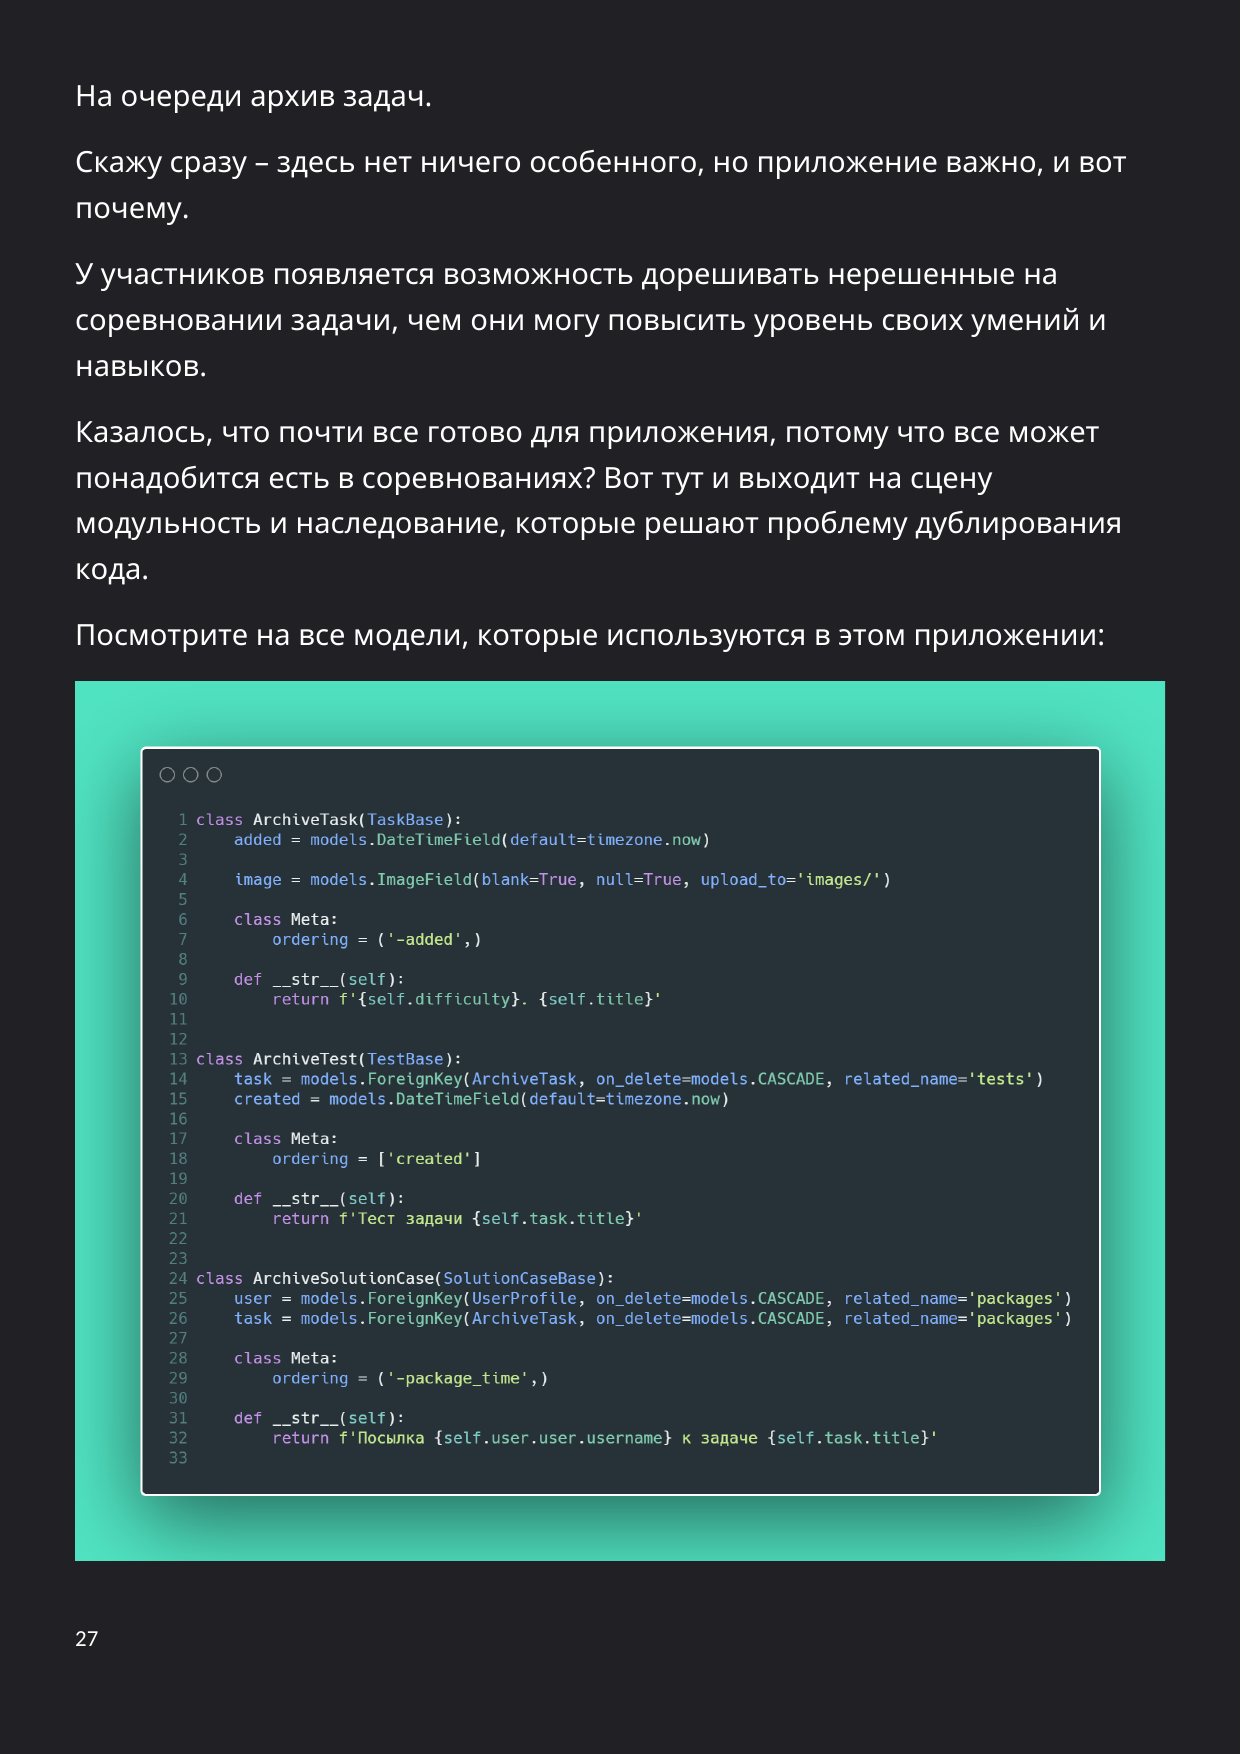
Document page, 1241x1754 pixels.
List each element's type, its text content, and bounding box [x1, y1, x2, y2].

text У участников появляется возможность дорешивать нерешенные на соревновании задачи, чем они могу повысить уровень своих умений и навыков. [75, 253, 1165, 384]
text На очереди архив задач. [75, 75, 1165, 115]
picture [75, 681, 1166, 1561]
text Скажу сразу – здесь нет ничего особенного, но приложение важно, и вот почему. [75, 141, 1165, 227]
text Казалось, что почти все готово для приложения, потому что все может понадобится есть в соревнованиях? Вот тут и выходит на сцену модульность и наследование, которые решают проблему дублирования кода. [75, 411, 1165, 588]
text Посмотрите на все модели, которые используются в этом приложении: [75, 614, 1165, 654]
